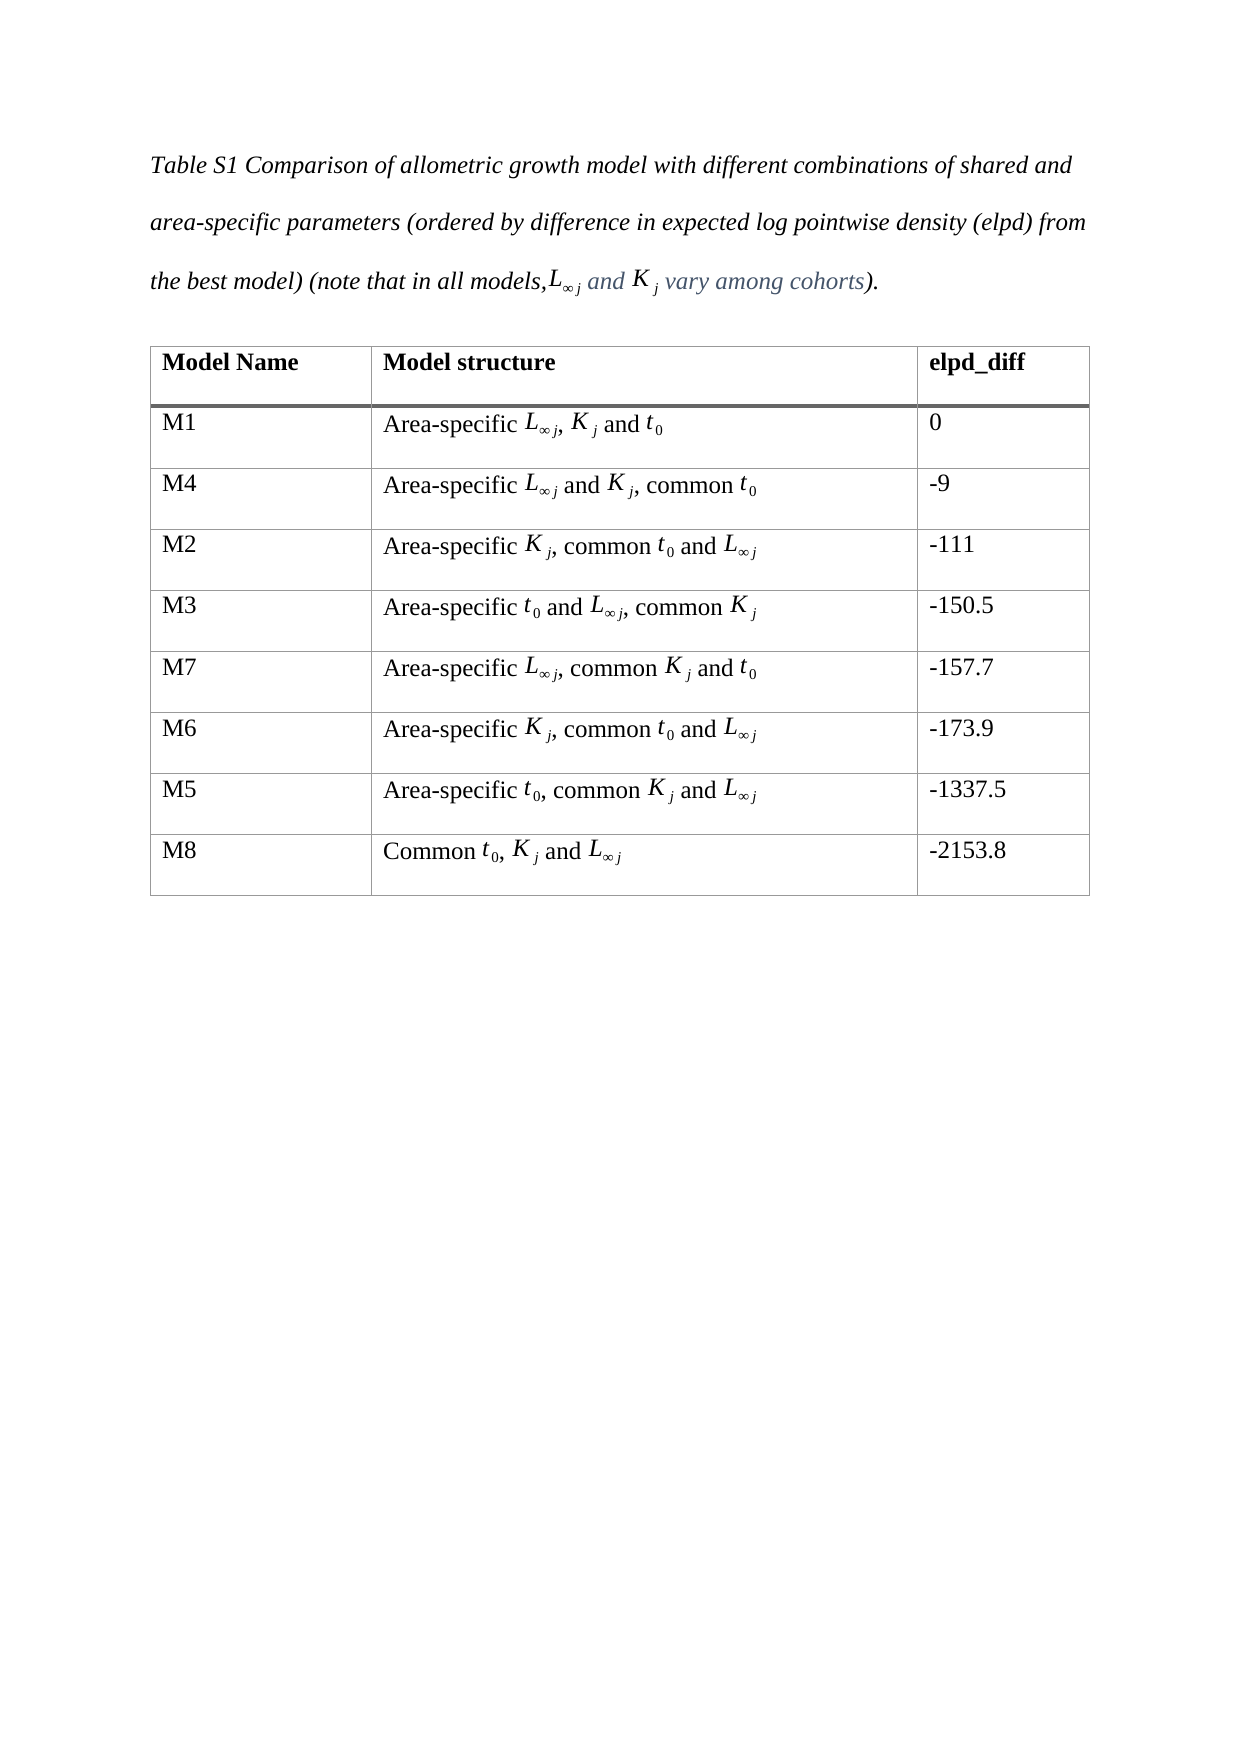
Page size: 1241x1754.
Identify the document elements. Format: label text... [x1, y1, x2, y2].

table_cell -9 [918, 469, 1089, 528]
table_cell Area-specific , common and [372, 713, 917, 773]
table_cell M6 [151, 713, 371, 773]
table_cell Area-specific , common and [372, 652, 917, 712]
table_cell -111 [918, 530, 1089, 589]
table_cell M5 [151, 774, 371, 834]
table_header Model structure [372, 347, 917, 404]
table_cell Area-specific , common and [372, 774, 917, 834]
table_cell M8 [151, 835, 371, 895]
table_cell Area-specific , and [372, 408, 917, 467]
table_cell M7 [151, 652, 371, 712]
table_cell Area-specific and , common [372, 591, 917, 651]
table_cell M3 [151, 591, 371, 651]
table_cell M4 [151, 469, 371, 528]
table_cell -173.9 [918, 713, 1089, 773]
table_cell -157.7 [918, 652, 1089, 712]
table_cell -150.5 [918, 591, 1089, 651]
table_cell Common , and [372, 835, 917, 895]
table_cell M1 [151, 408, 371, 467]
table_cell 0 [918, 408, 1089, 467]
table_cell -1337.5 [918, 774, 1089, 834]
table_cell Area-specific and , common [372, 469, 917, 528]
table_header elpd_diff [918, 347, 1089, 404]
table_cell -2153.8 [918, 835, 1089, 895]
table_cell M2 [151, 530, 371, 589]
text Table S1 Comparison of allometric growth model with different combinations of shared and area-specific parameters (ordered by difference in expected log pointwise density (elpd) from the best model) (note that in all models, and vary among cohorts). [150, 150, 1090, 296]
table_header Model Name [151, 347, 371, 404]
table_cell Area-specific , common and [372, 530, 917, 589]
